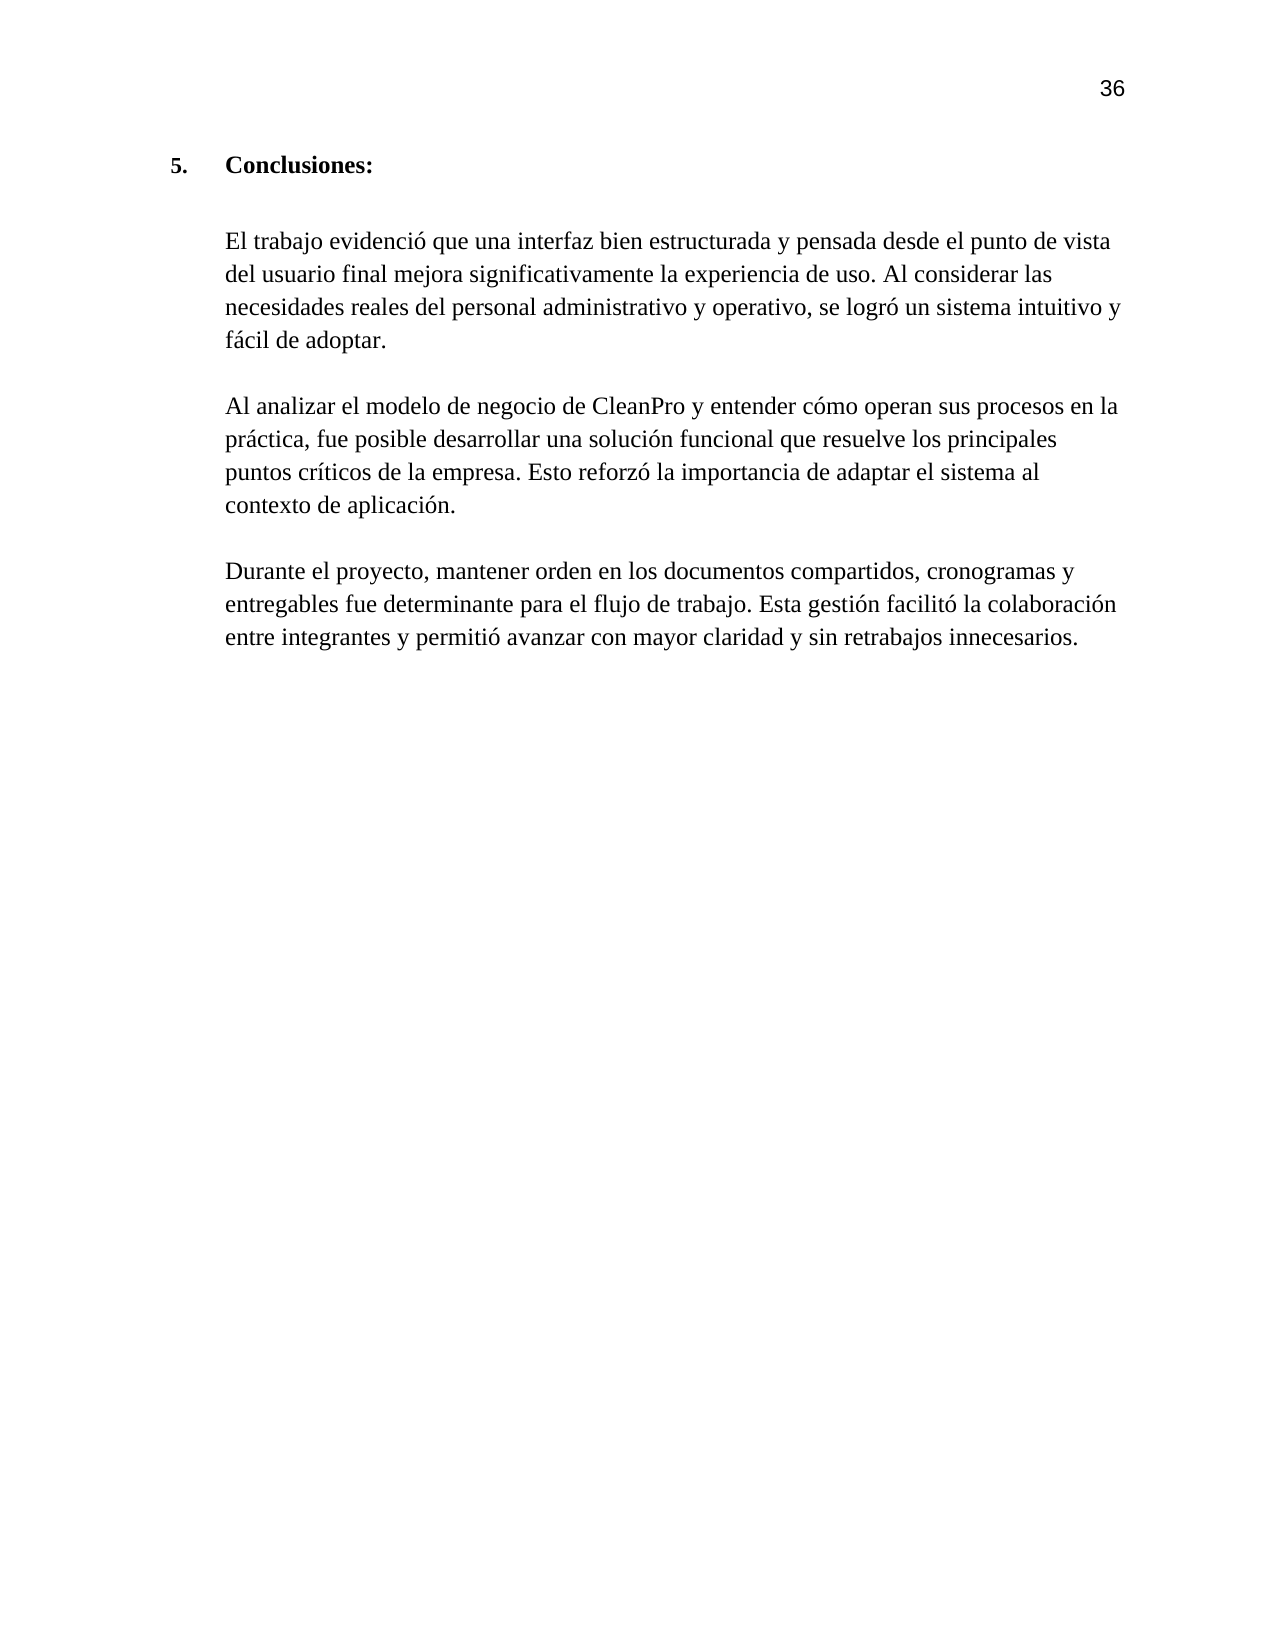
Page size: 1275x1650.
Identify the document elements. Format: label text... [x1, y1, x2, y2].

text El trabajo evidenció que una interfaz bien estructurada y pensada desde el punto de vista del usuario final mejora significativamente la experiencia de uso. Al considerar las necesidades reales del personal administrativo y operativo, se logró un sistema intuitivo y fácil de adoptar. [225, 226, 1125, 353]
text Al analizar el modelo de negocio de CleanPro y entender cómo operan sus procesos en la práctica, fue posible desarrollar una solución funcional que resuelve los principales puntos críticos de la empresa. Esto reforzó la importancia de adaptar el sistema al contexto de aplicación. [225, 391, 1125, 519]
subtitle Conclusiones: [187, 150, 1125, 179]
text Durante el proyecto, mantener orden en los documentos compartidos, cronogramas y entregables fue determinante para el flujo de trabajo. Esta gestión facilitó la colaboración entre integrantes y permitió avanzar con mayor claridad y sin retrabajos innecesarios. [225, 556, 1125, 651]
